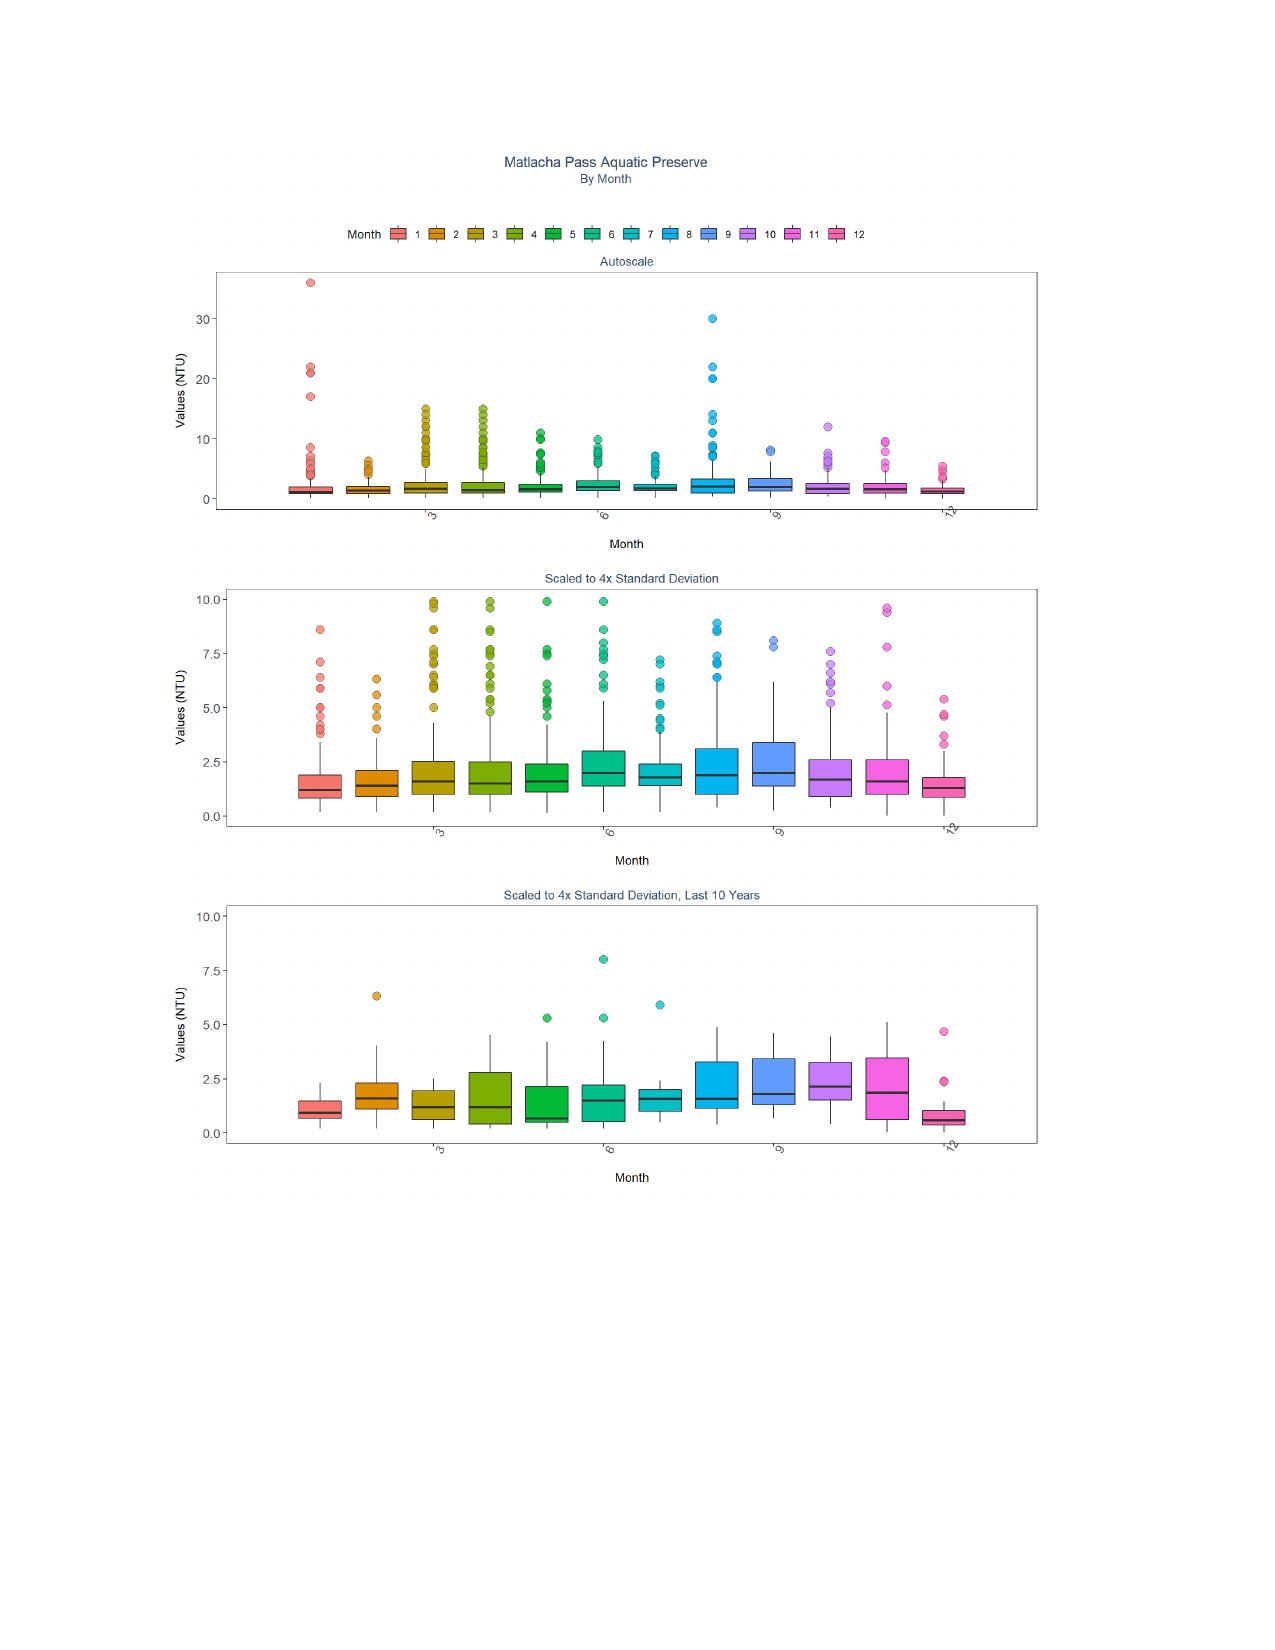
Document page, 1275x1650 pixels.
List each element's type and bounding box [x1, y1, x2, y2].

picture [168, 150, 1044, 1200]
